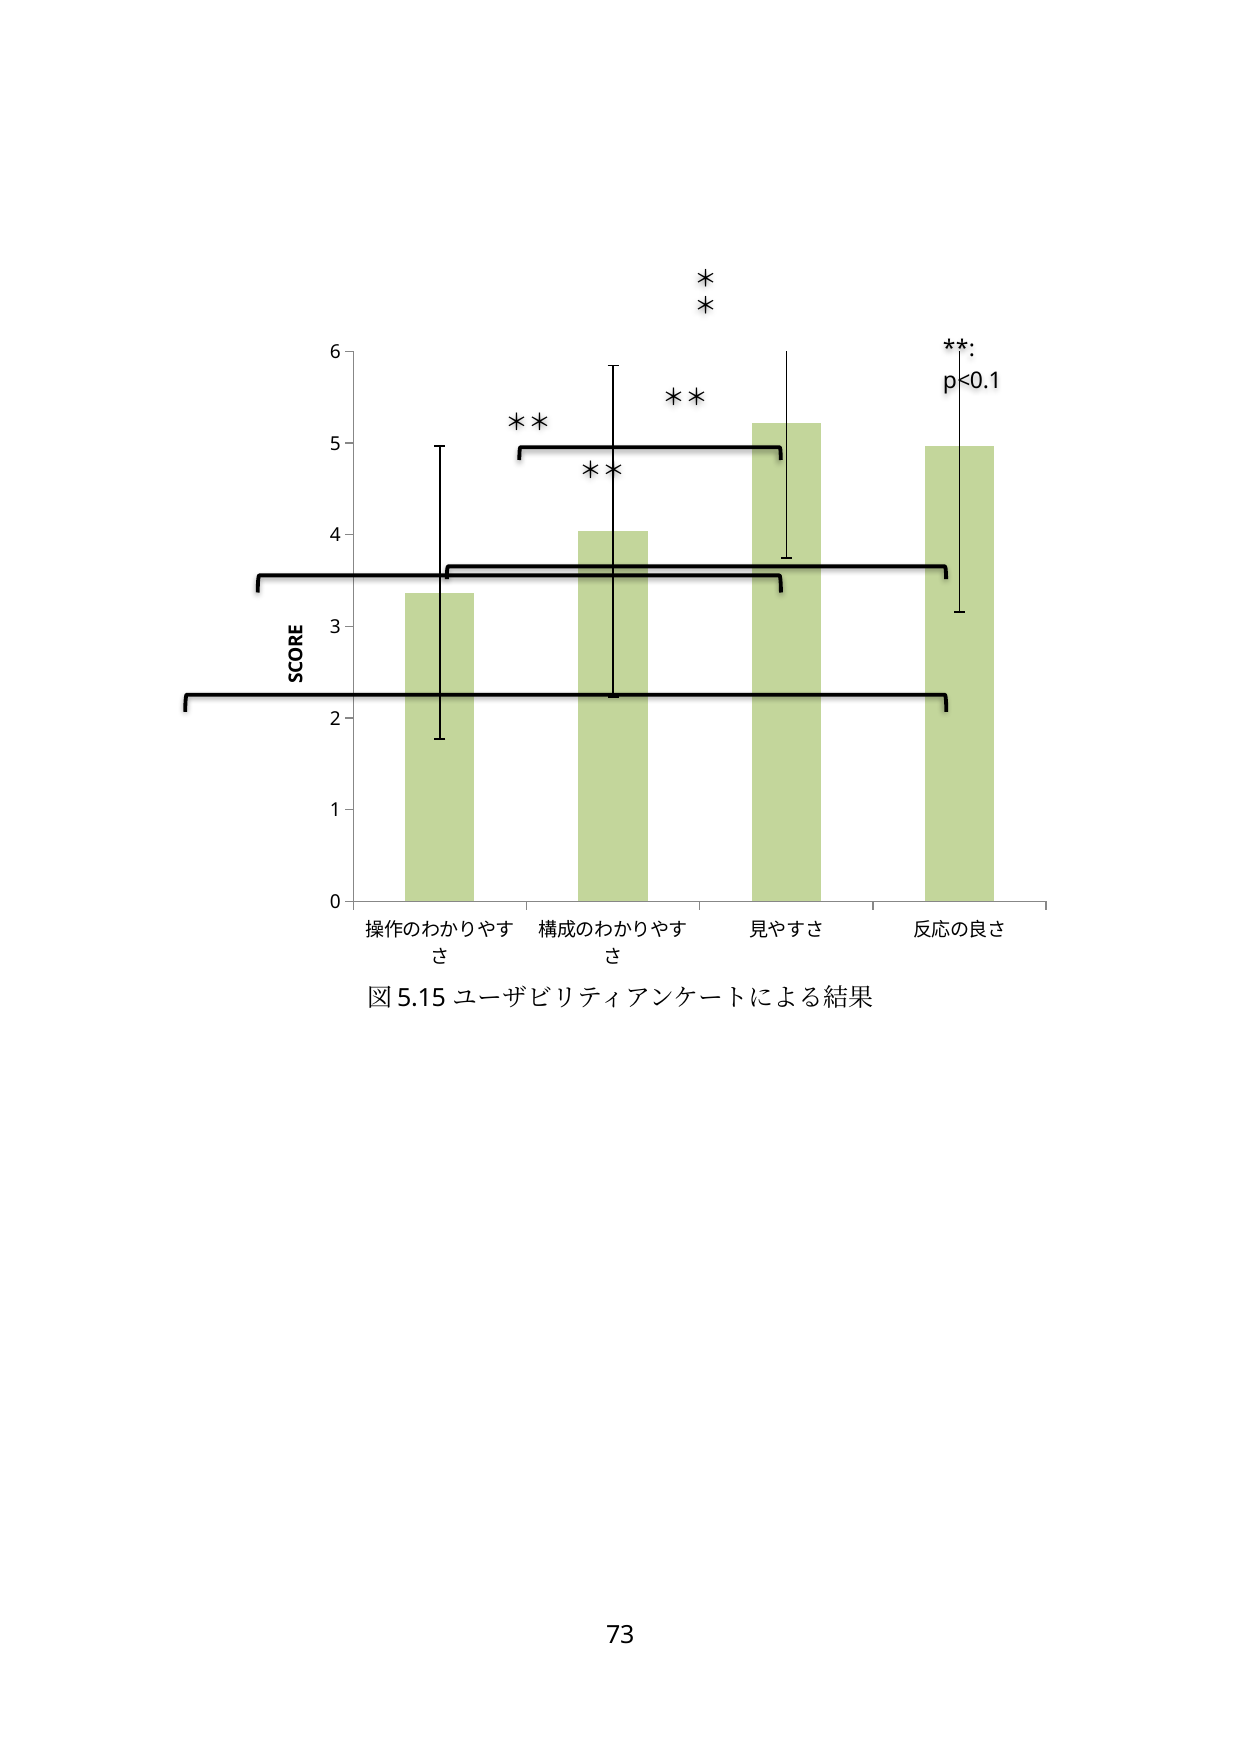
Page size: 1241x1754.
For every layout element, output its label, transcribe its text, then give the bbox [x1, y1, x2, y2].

text 図5.15 ユーザビリティアンケートによる結果 [177, 975, 1063, 1017]
